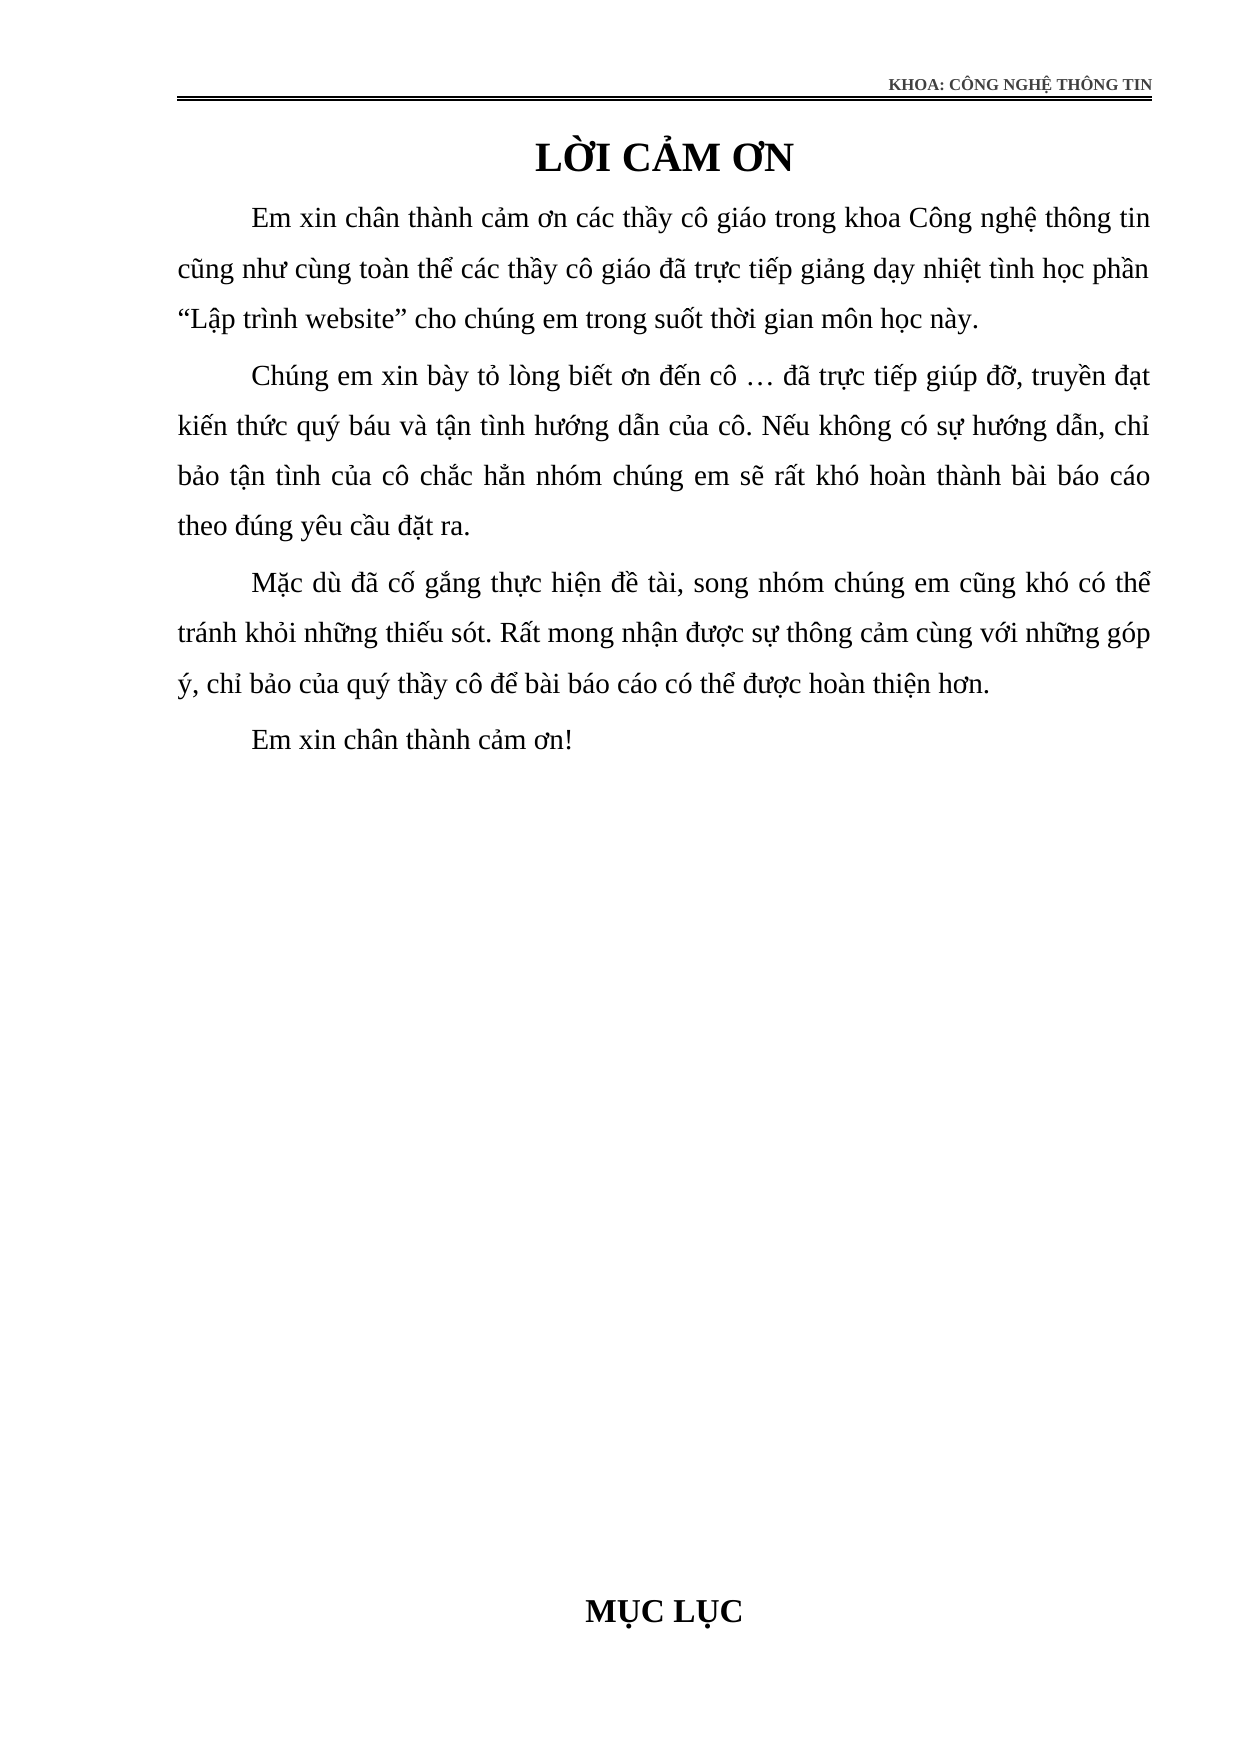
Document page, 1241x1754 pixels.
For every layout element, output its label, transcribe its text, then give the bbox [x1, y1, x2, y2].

text Mặc dù đã cố gắng thực hiện đề tài, song nhóm chúng em cũng khó có thể tránh khỏi những thiếu sót. Rất mong nhận được sự thông cảm cùng với những góp ý, chỉ bảo của quý thầy cô để bài báo cáo có thể được hoàn thiện hơn. [177, 565, 1152, 699]
text Em xin chân thành cảm ơn! [177, 722, 1152, 756]
text Em xin chân thành cảm ơn các thầy cô giáo trong khoa Công nghệ thông tin cũng như cùng toàn thể các thầy cô giáo đã trực tiếp giảng dạy nhiệt tình học phần “Lập trình website” cho chúng em trong suốt thời gian môn học này. [177, 200, 1152, 334]
text Chúng em xin bày tỏ lòng biết ơn đến cô … đã trực tiếp giúp đỡ, truyền đạt kiến thức quý báu và tận tình hướng dẫn của cô. Nếu không có sự hướng dẫn, chỉ bảo tận tình của cô chắc hẳn nhóm chúng em sẽ rất khó hoàn thành bài báo cáo theo đúng yêu cầu đặt ra. [177, 358, 1152, 542]
text LỜI CẢM ƠN [177, 132, 1152, 180]
